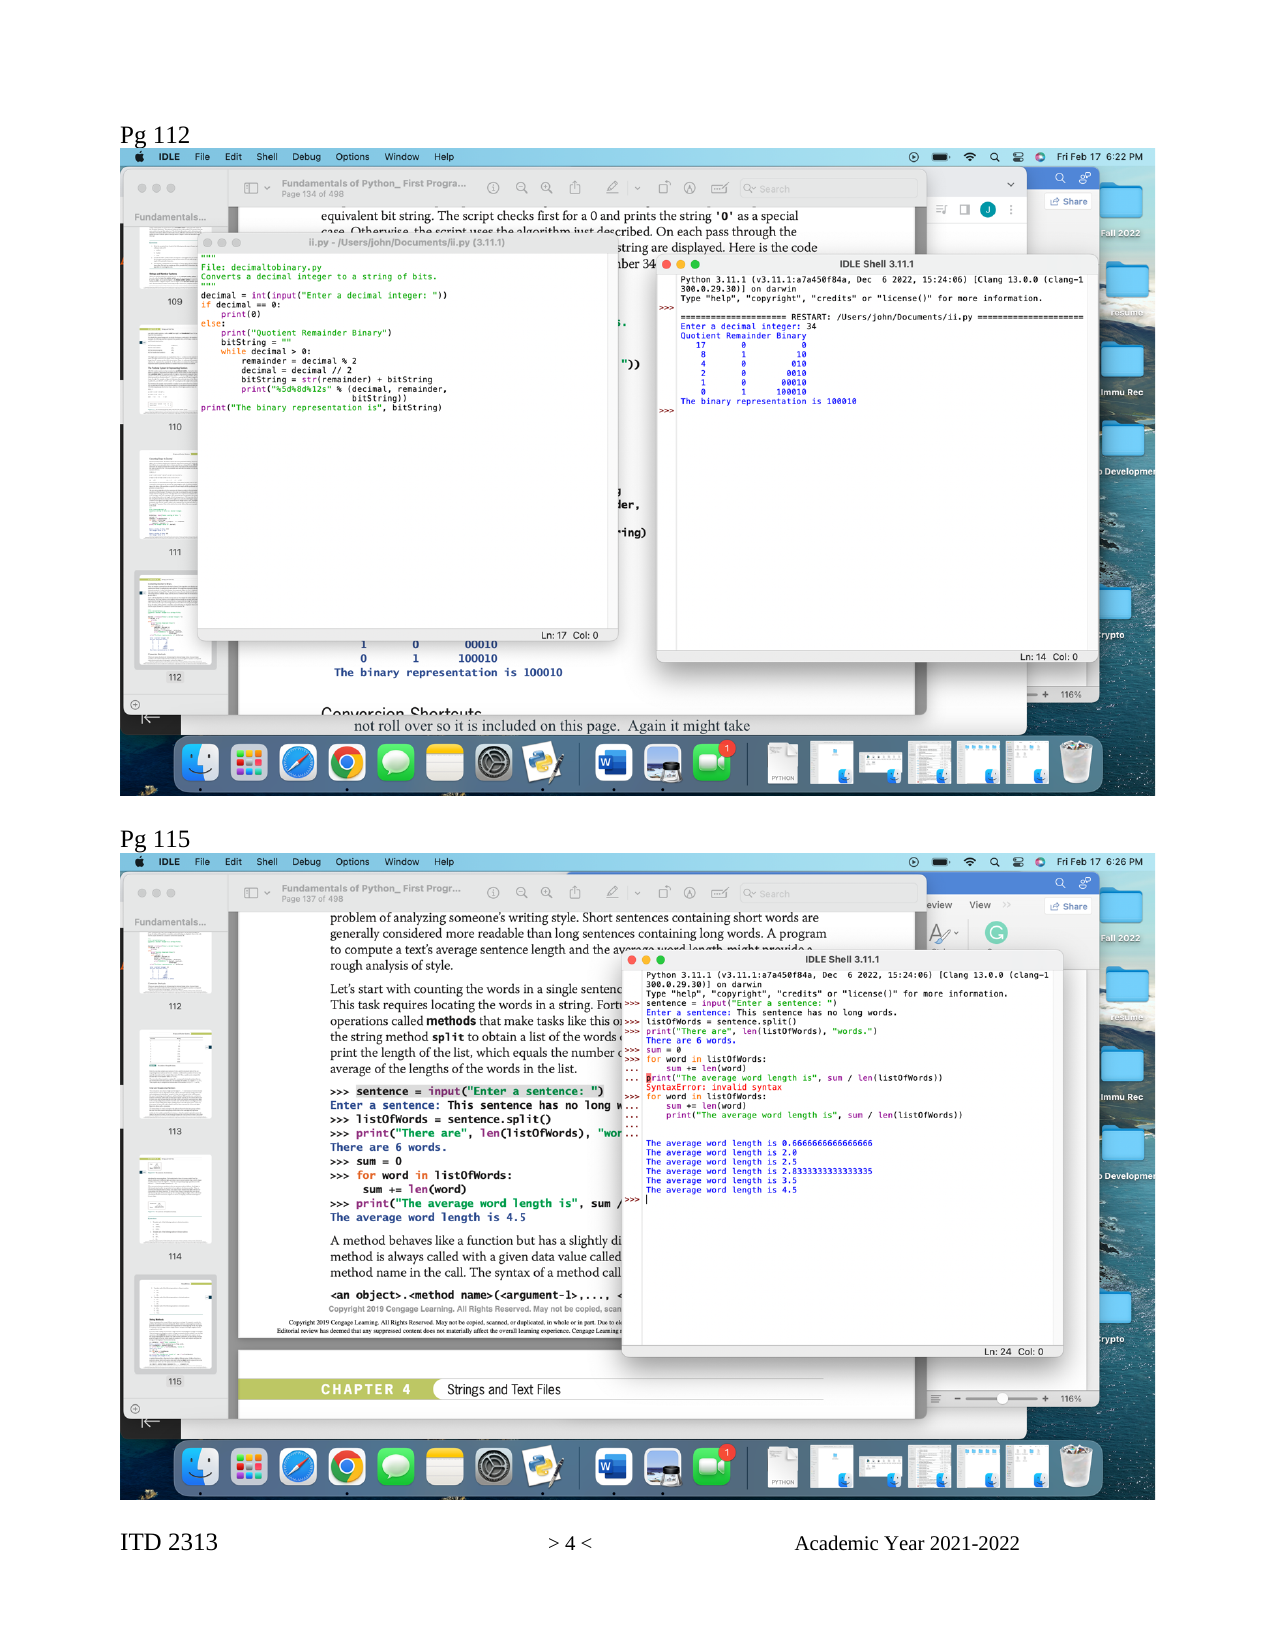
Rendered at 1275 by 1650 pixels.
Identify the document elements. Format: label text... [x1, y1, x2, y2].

text Pg 112 [120, 120, 1155, 148]
picture [120, 148, 1155, 796]
text Pg 115 [120, 824, 1155, 853]
picture [120, 853, 1155, 1500]
